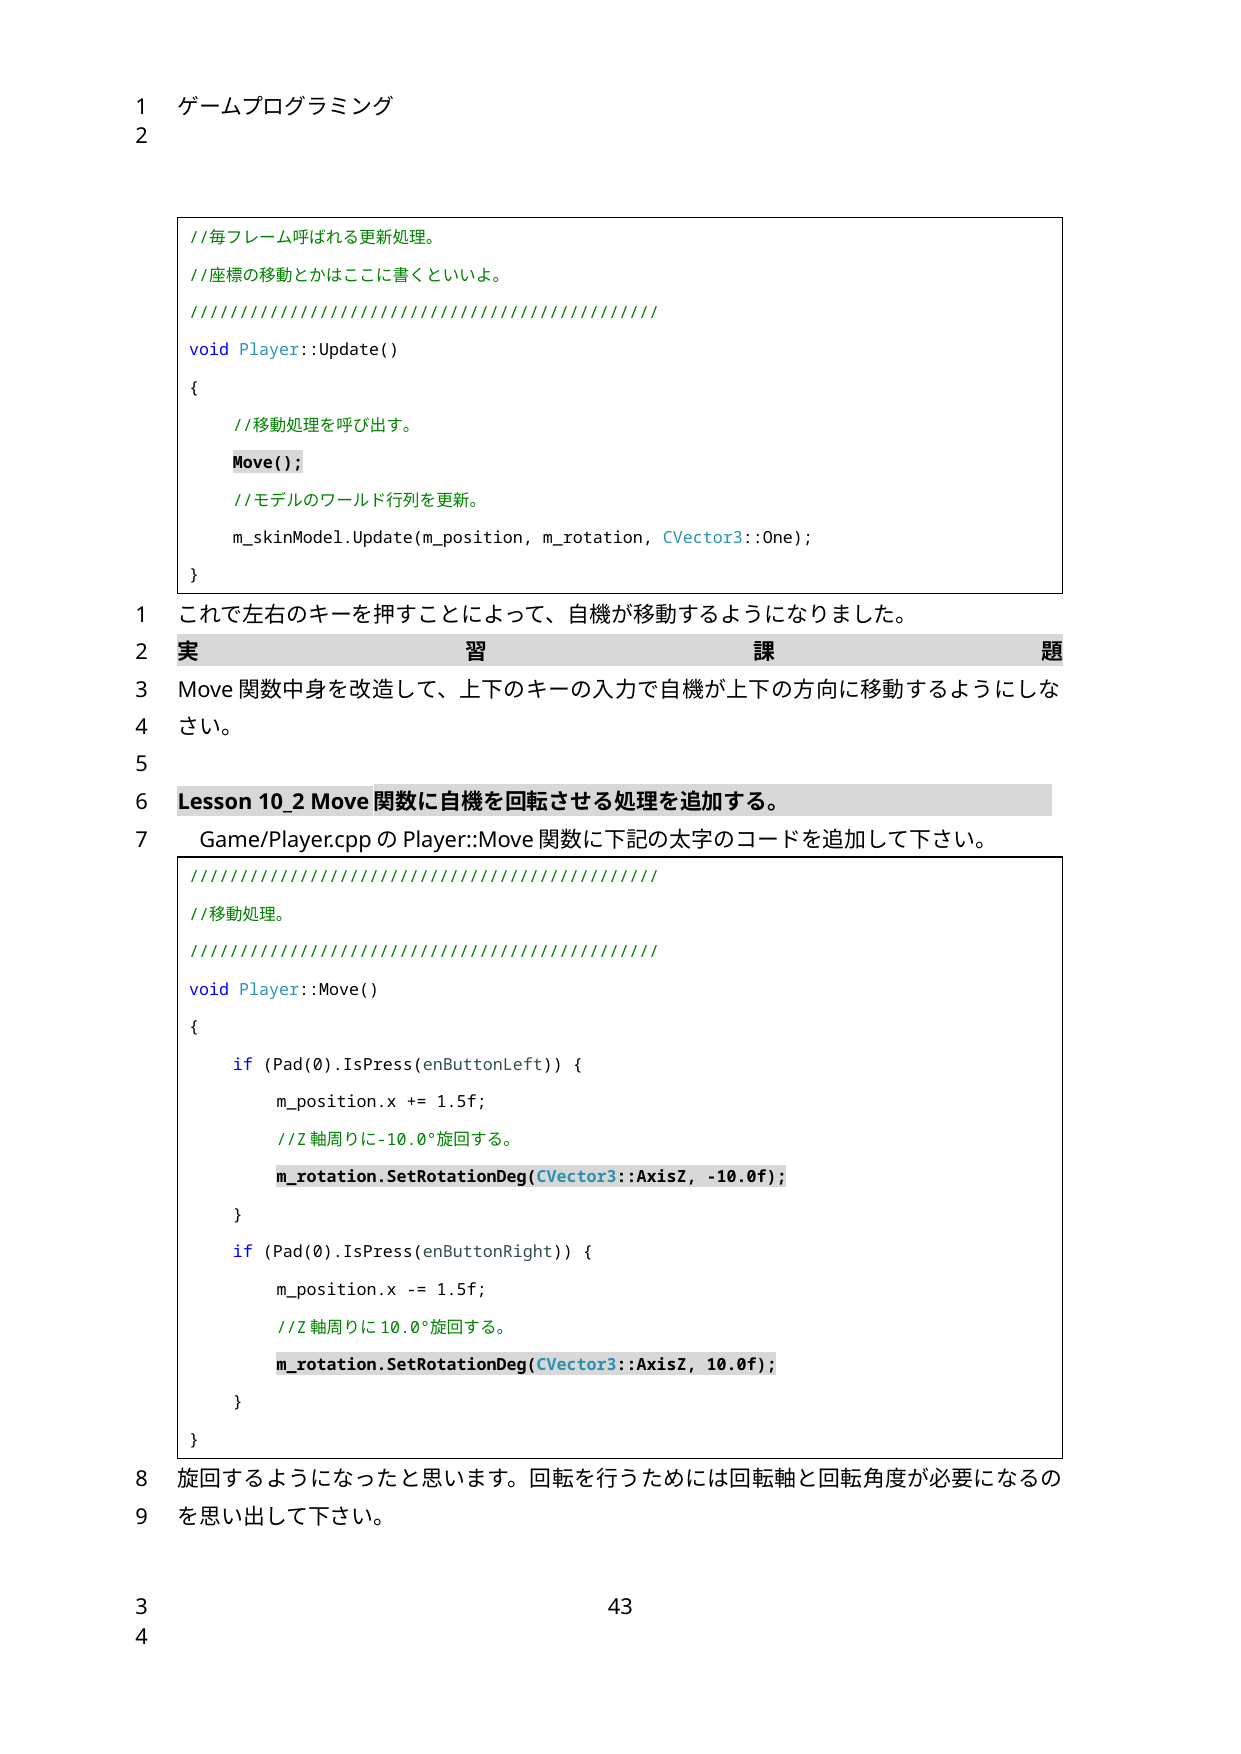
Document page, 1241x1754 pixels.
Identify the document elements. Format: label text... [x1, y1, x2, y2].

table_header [178, 218, 1062, 593]
table_header /////////////////////////////////////////////// //移動処理。 /////////////////////////////////////////////// void Player::Move() { if (Pad(0).IsPress(enButtonLeft)) { m_position.x += 1.5f; //Z軸周りに-10.0°旋回する。 m_rotation.SetRotationDeg(CVector3::AxisZ, -10.0f); } if (Pad(0).IsPress(enButtonRight)) { m_position.x -= 1.5f; //Z軸周りに10.0°旋回する。 m_rotation.SetRotationDeg(CVector3::AxisZ, 10.0f); } } [178, 858, 1062, 1457]
text これで左右のキーを押すことによって、自機が移動するようになりました。 [177, 594, 1063, 631]
text Lesson 10_2 Move関数に自機を回転させる処理を追加する。 [177, 781, 1063, 819]
text Game/Player.cppのPlayer::Move関数に下記の太字のコードを追加して下さい。 [177, 819, 1063, 856]
text 実習課題 Move関数中身を改造して、上下のキーの入力で自機が上下の方向に移動するようにしなさい。 [177, 666, 1063, 744]
text 旋回するようになったと思います。回転を行うためには回転軸と回転角度が必要になるのを思い出して下さい。 [177, 1459, 1063, 1533]
